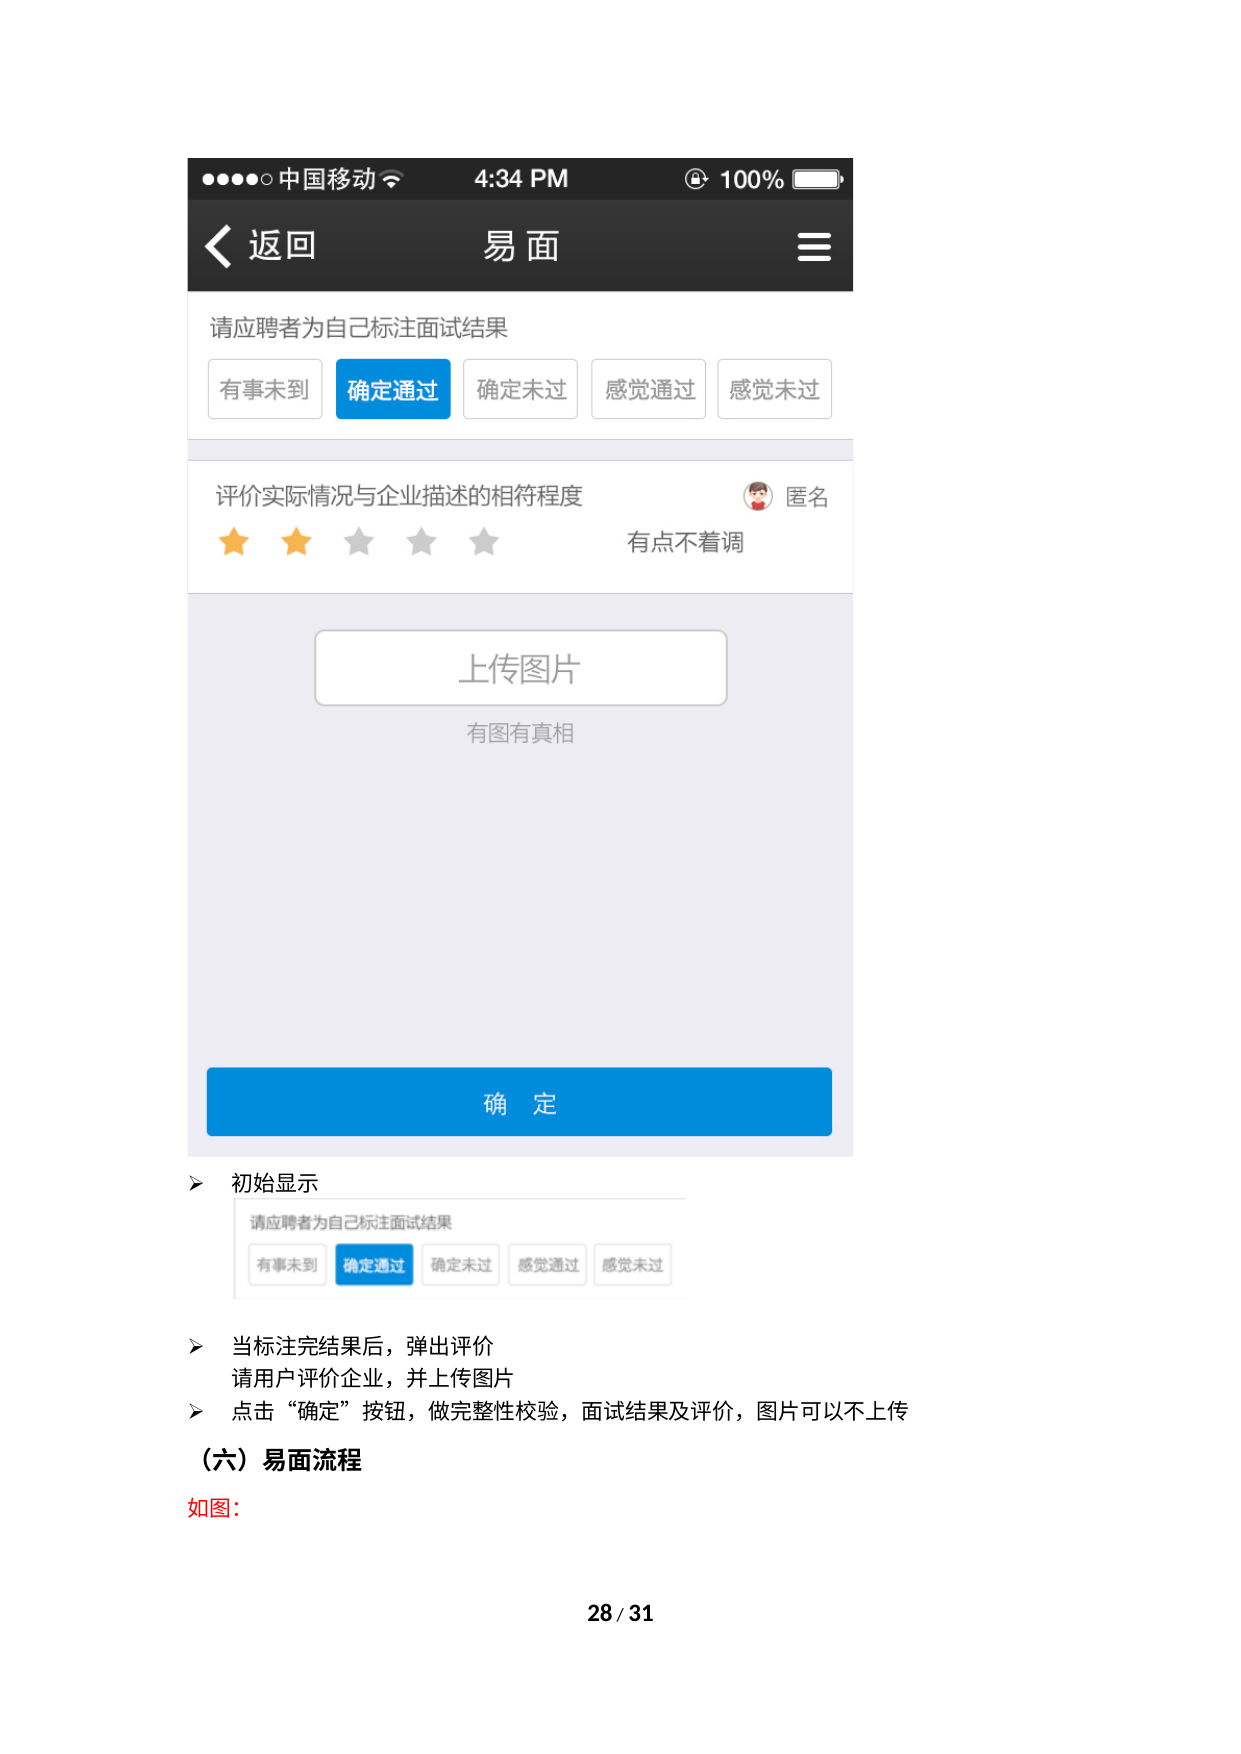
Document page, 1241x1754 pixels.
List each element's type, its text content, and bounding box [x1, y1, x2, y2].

list 点击“确定”按钮，做完整性校验，面试结果及评价，图片可以不上传 [187, 1393, 1053, 1426]
text （六）易面流程 [187, 1426, 1053, 1491]
list 请用户评价企业，并上传图片 [231, 1361, 1053, 1393]
picture [187, 158, 854, 1157]
list 初始显示 [187, 1166, 1053, 1198]
text 如图： [187, 1491, 1053, 1523]
list 当标注完结果后，弹出评价 [187, 1328, 1053, 1361]
picture [231, 1198, 686, 1299]
